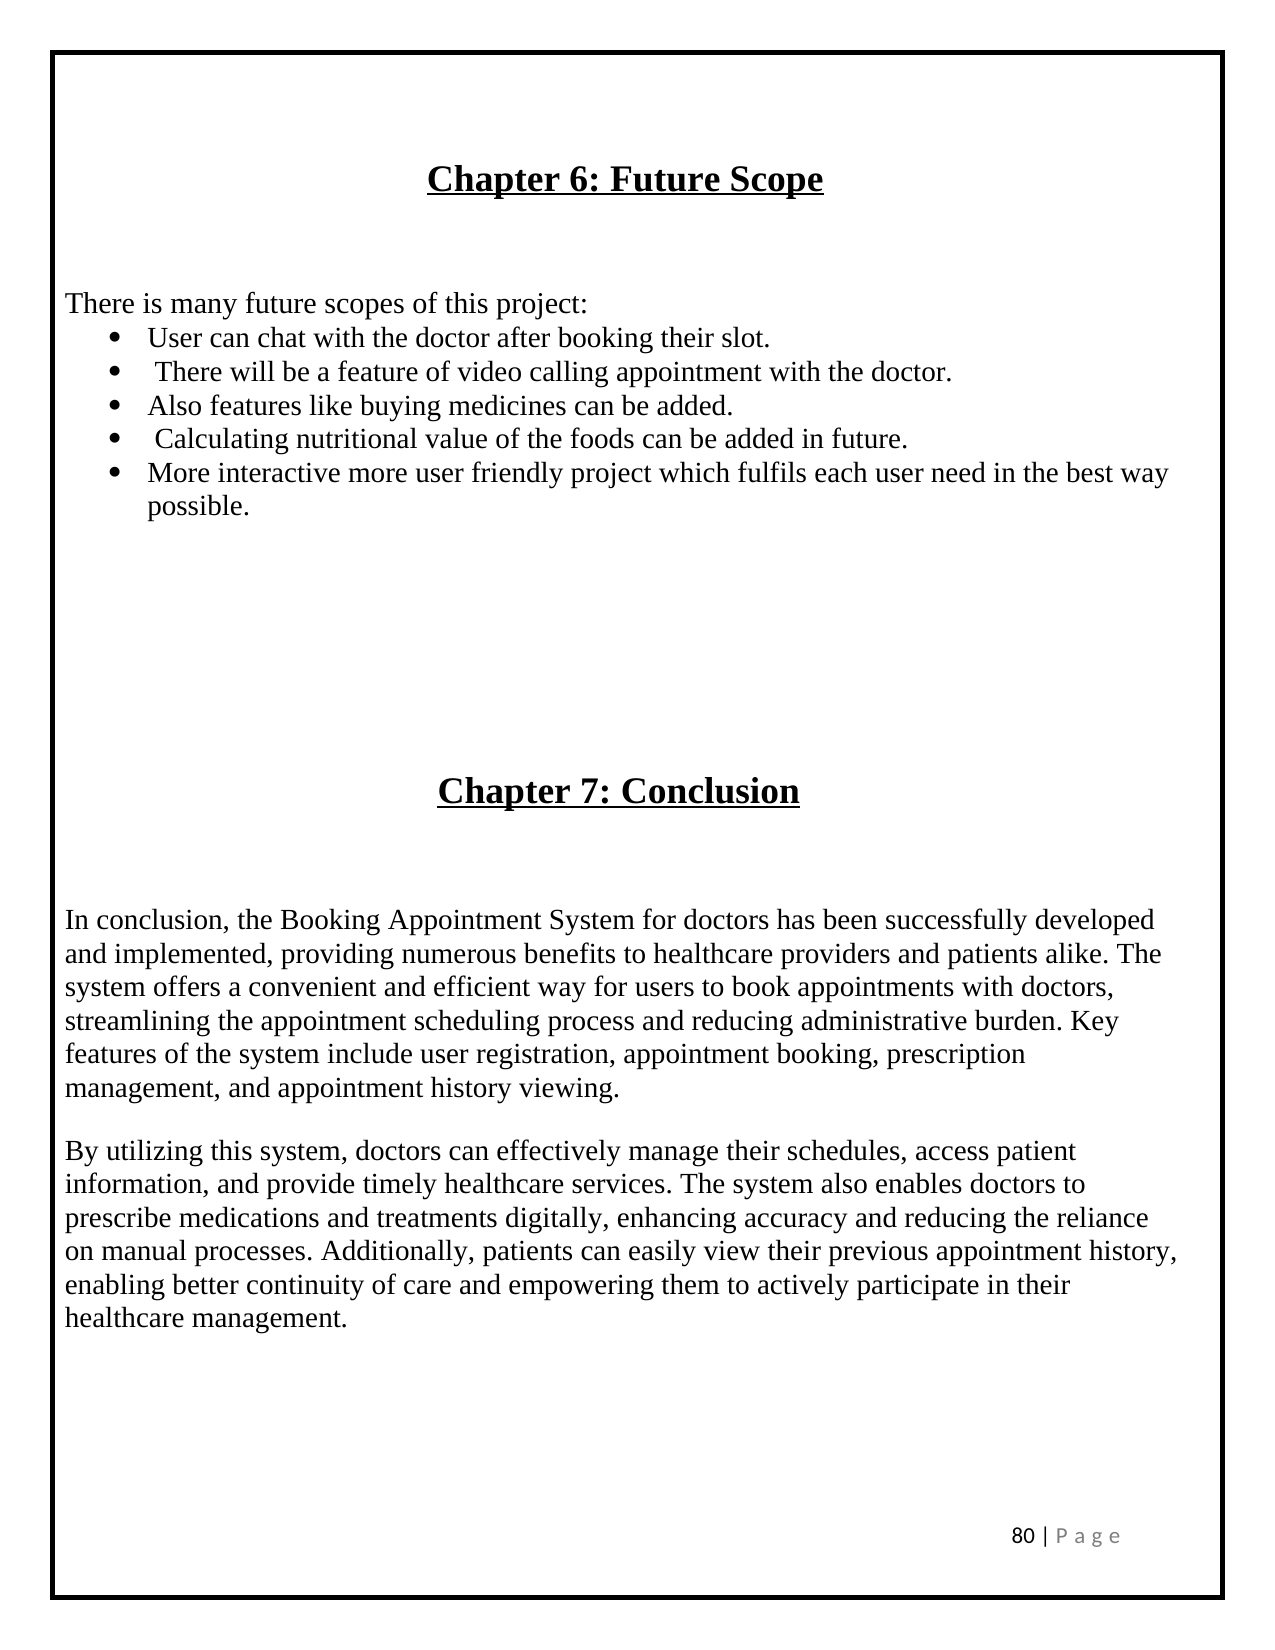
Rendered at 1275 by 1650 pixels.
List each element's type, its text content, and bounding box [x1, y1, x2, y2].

list There will be a feature of video calling appointment with the doctor. [109, 354, 1185, 388]
text In conclusion, the Booking Appointment System for doctors has been successfully developed and implemented, providing numerous benefits to healthcare providers and patients alike. The system offers a convenient and efficient way for users to book appointments with doctors, streamlining the appointment scheduling process and reducing administrative burden. Key features of the system include user registration, appointment booking, prescription management, and appointment history viewing. [64, 902, 1185, 1104]
list User can chat with the doctor after booking their slot. [109, 320, 1185, 354]
text By utilizing this system, doctors can effectively manage their schedules, access patient information, and provide timely healthcare services. The system also enables doctors to prescribe medications and treatments digitally, enhancing accuracy and reducing the reliance on manual processes. Additionally, patients can easily view their previous appointment history, enabling better continuity of care and empowering them to actively participate in their healthcare management. [64, 1133, 1185, 1334]
list Calculating nutritional value of the foods can be added in future. [109, 421, 1185, 455]
list More interactive more user friendly project which fulfils each user need in the best way possible. [109, 455, 1185, 522]
text Chapter 6: Future Scope [64, 156, 1185, 199]
list Also features like buying medicines can be added. [109, 388, 1185, 421]
subtitle Chapter 7: Conclusion [64, 769, 975, 812]
text There is many future scopes of this project: [64, 286, 1185, 320]
